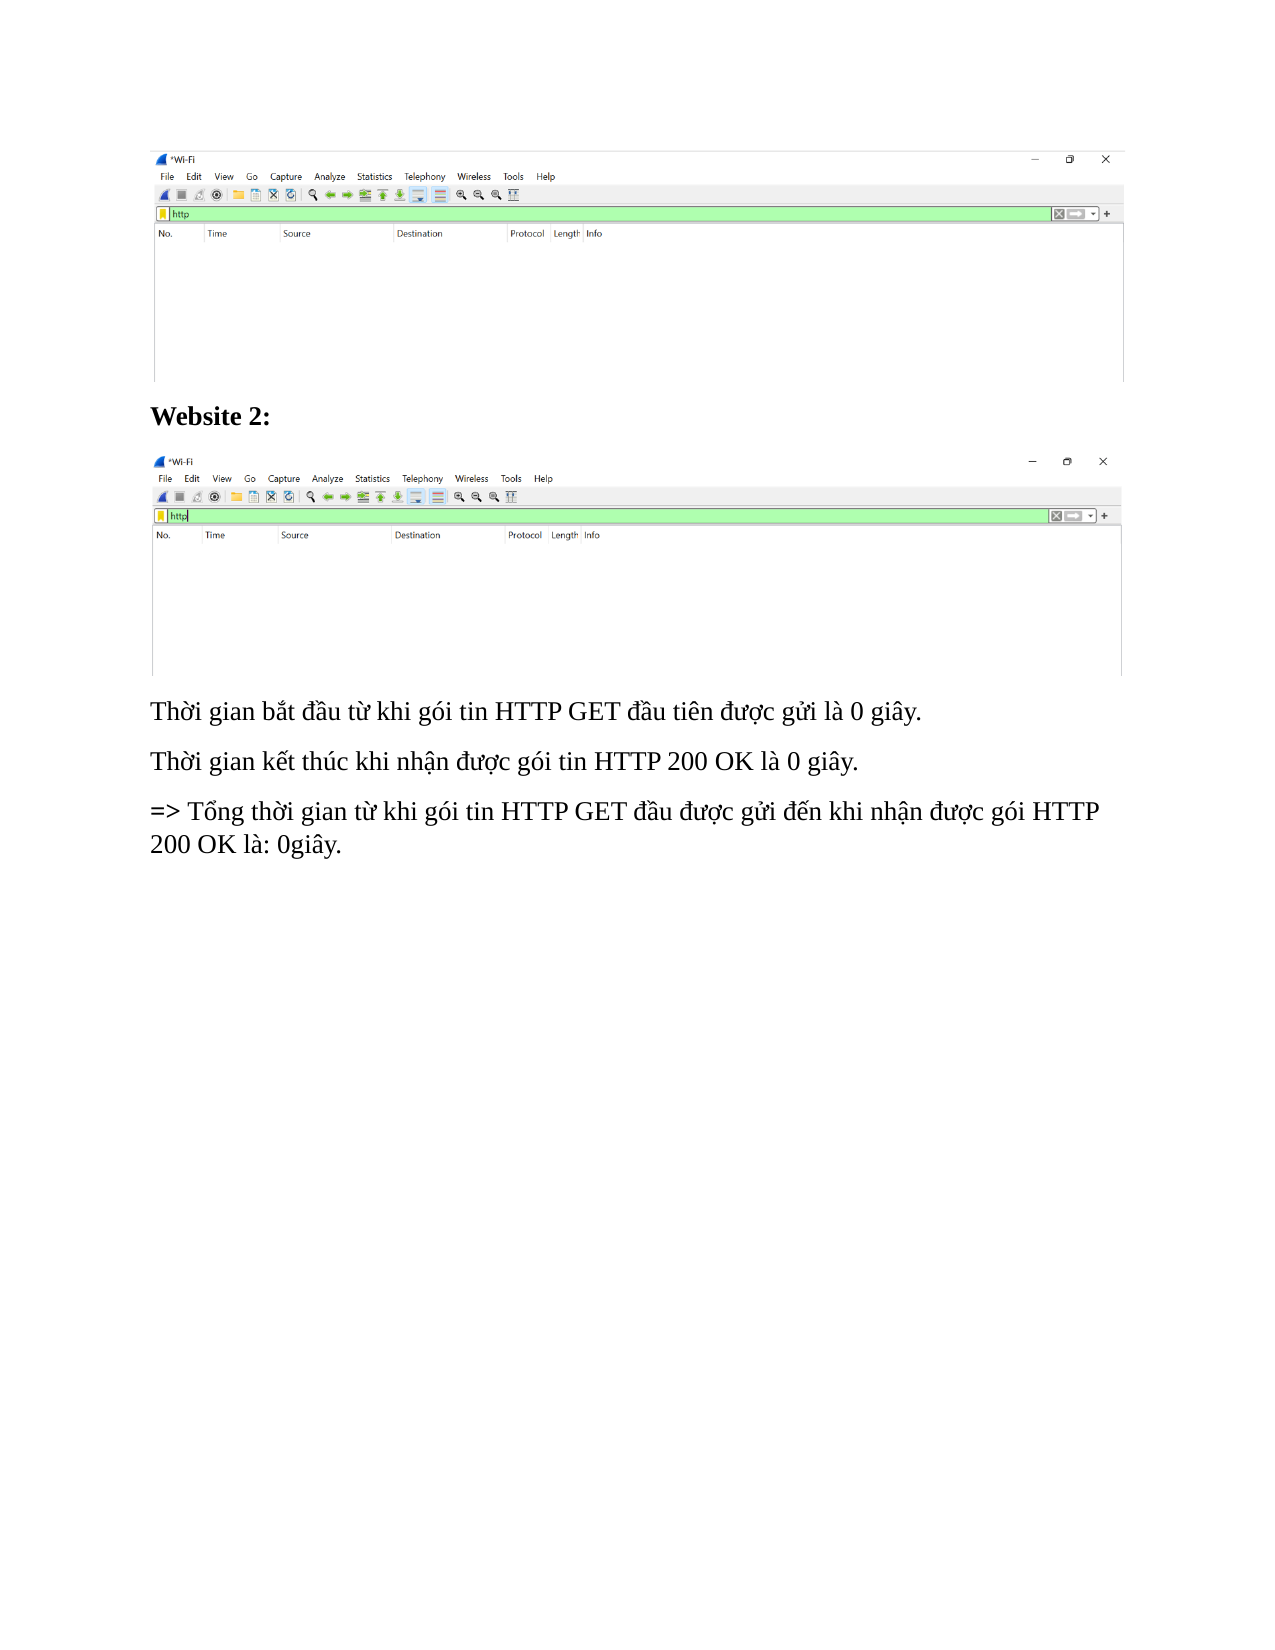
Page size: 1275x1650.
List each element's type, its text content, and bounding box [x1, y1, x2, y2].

picture [150, 450, 1125, 676]
text Thời gian kết thúc khi nhận được gói tin HTTP 200 OK là 0 giây. [150, 745, 1125, 776]
text => Tổng thời gian từ khi gói tin HTTP GET đầu được gửi đến khi nhận được gói HTTP 200 OK là: 0giây. [150, 795, 1125, 860]
picture [150, 150, 1125, 382]
text Website 2: [150, 400, 1125, 431]
text Thời gian bắt đầu từ khi gói tin HTTP GET đầu tiên được gửi là 0 giây. [150, 695, 1125, 726]
